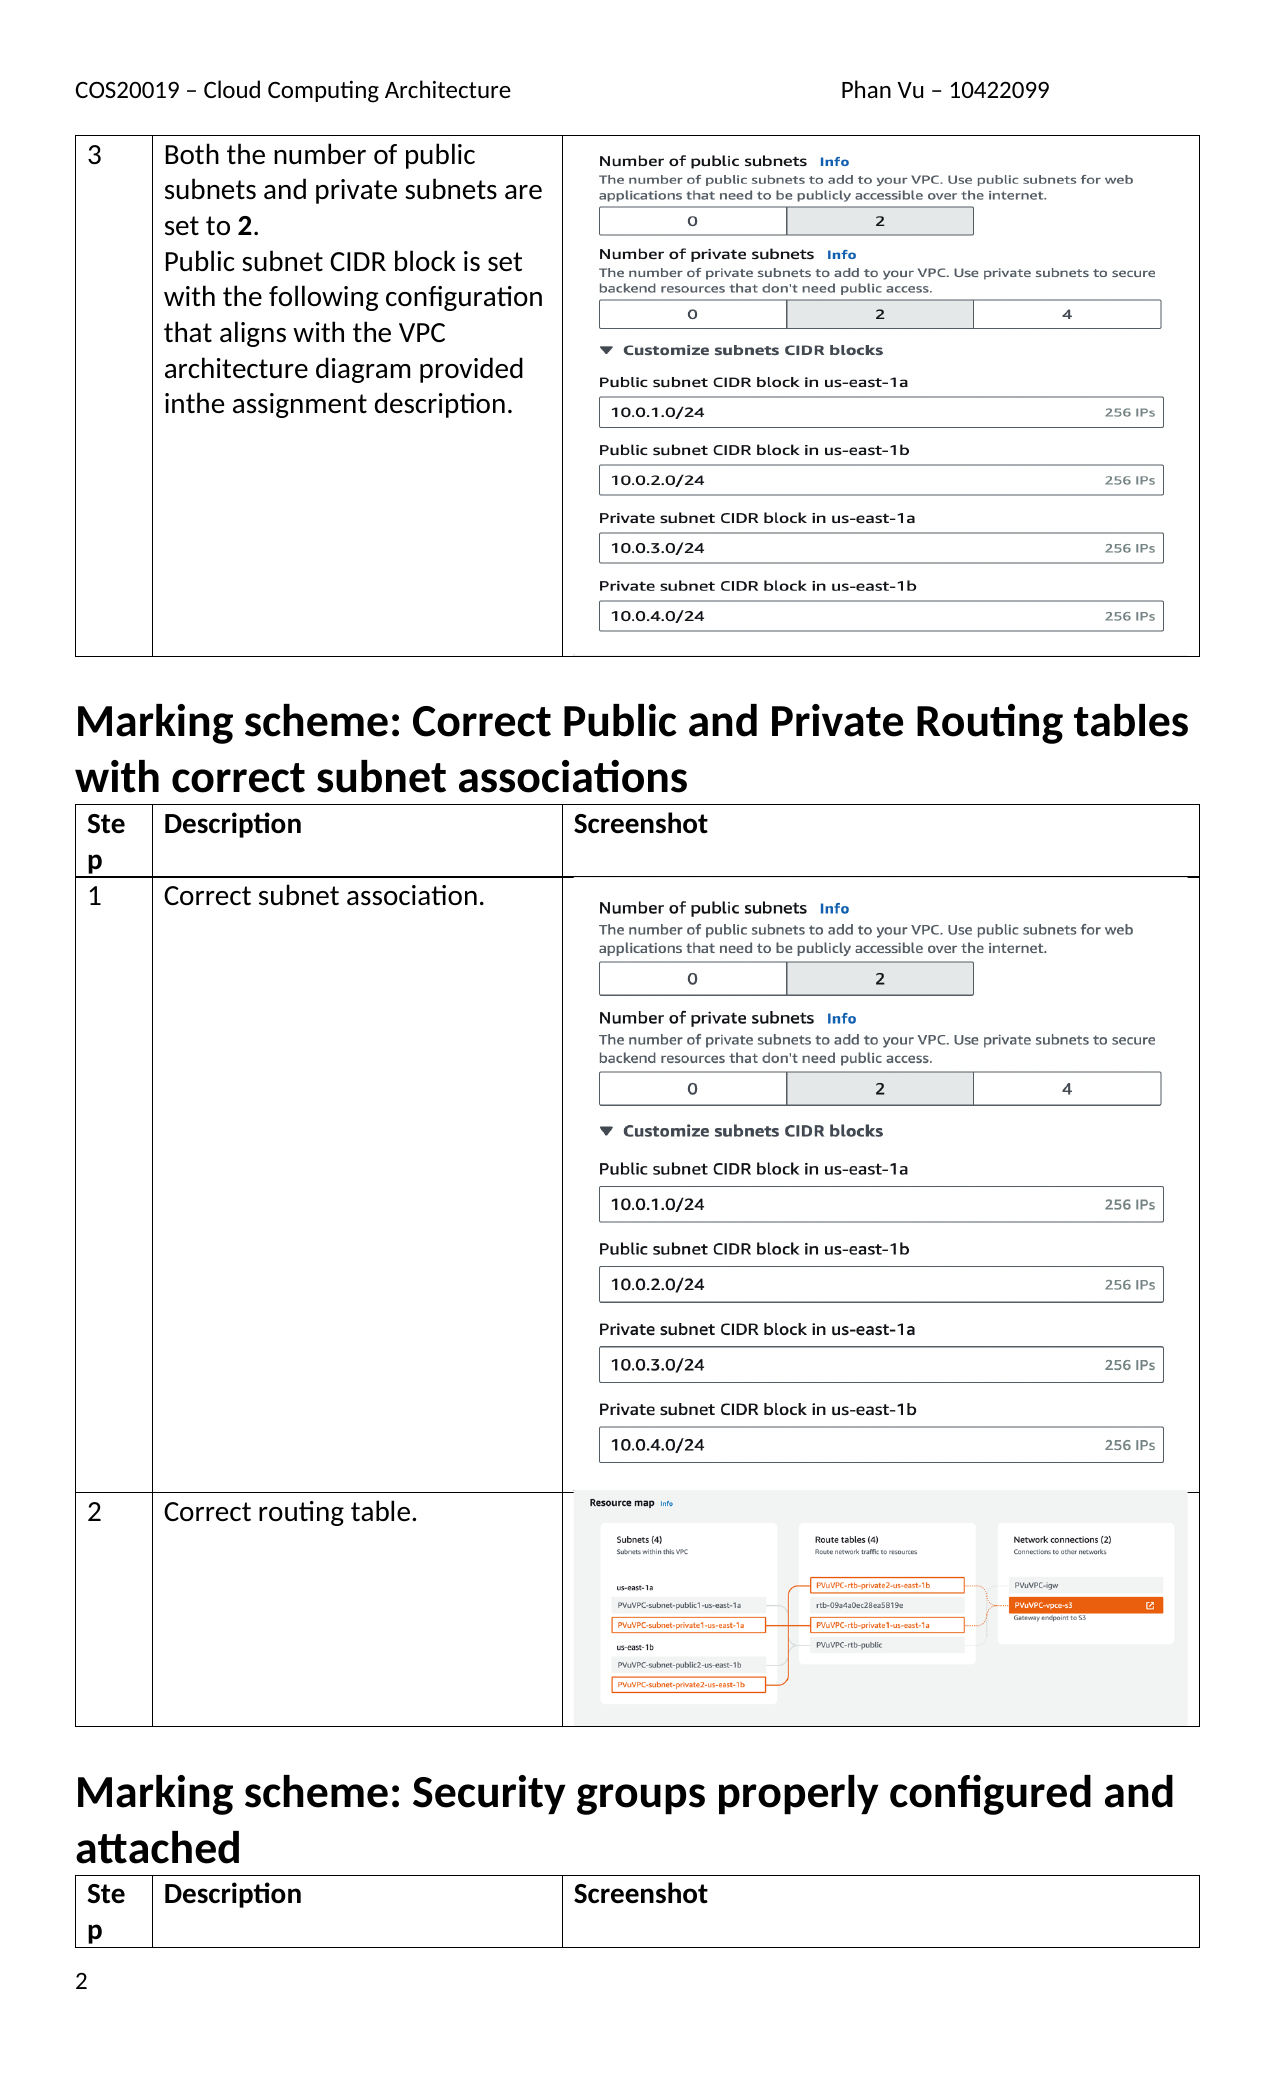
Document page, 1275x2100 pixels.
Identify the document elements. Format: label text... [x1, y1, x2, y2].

table_cell [563, 878, 573, 1492]
table_header Description [153, 805, 562, 876]
table_header Screenshot [563, 1876, 1199, 1947]
table_cell 2 [76, 1493, 152, 1726]
text Marking scheme: Security groups properly configured and attached [75, 1763, 1200, 1874]
table_cell [1188, 878, 1199, 1492]
table_cell [563, 1493, 573, 1726]
table_header Step [76, 1876, 152, 1947]
table_cell Correct subnet association. [153, 878, 562, 1492]
table_header Step [76, 805, 152, 876]
table_cell Both the number of public subnets and private subnets are set to 2. Public subnet CIDR block is set with the following configuration that aligns with the VPC architecture diagram provided inthe assignment description. [153, 136, 562, 656]
table_cell [563, 136, 573, 656]
picture [573, 136, 1188, 656]
table_header Screenshot [563, 805, 1199, 876]
table_cell 3 [76, 136, 152, 656]
picture [573, 877, 1188, 1726]
table_cell [1188, 1493, 1199, 1726]
table_header Description [153, 1876, 562, 1947]
table_cell Correct routing table. [153, 1493, 562, 1726]
table_cell [1188, 136, 1199, 656]
table_cell 1 [76, 878, 152, 1492]
text Marking scheme: Correct Public and Private Routing tables with correct subnet associations [75, 692, 1200, 804]
